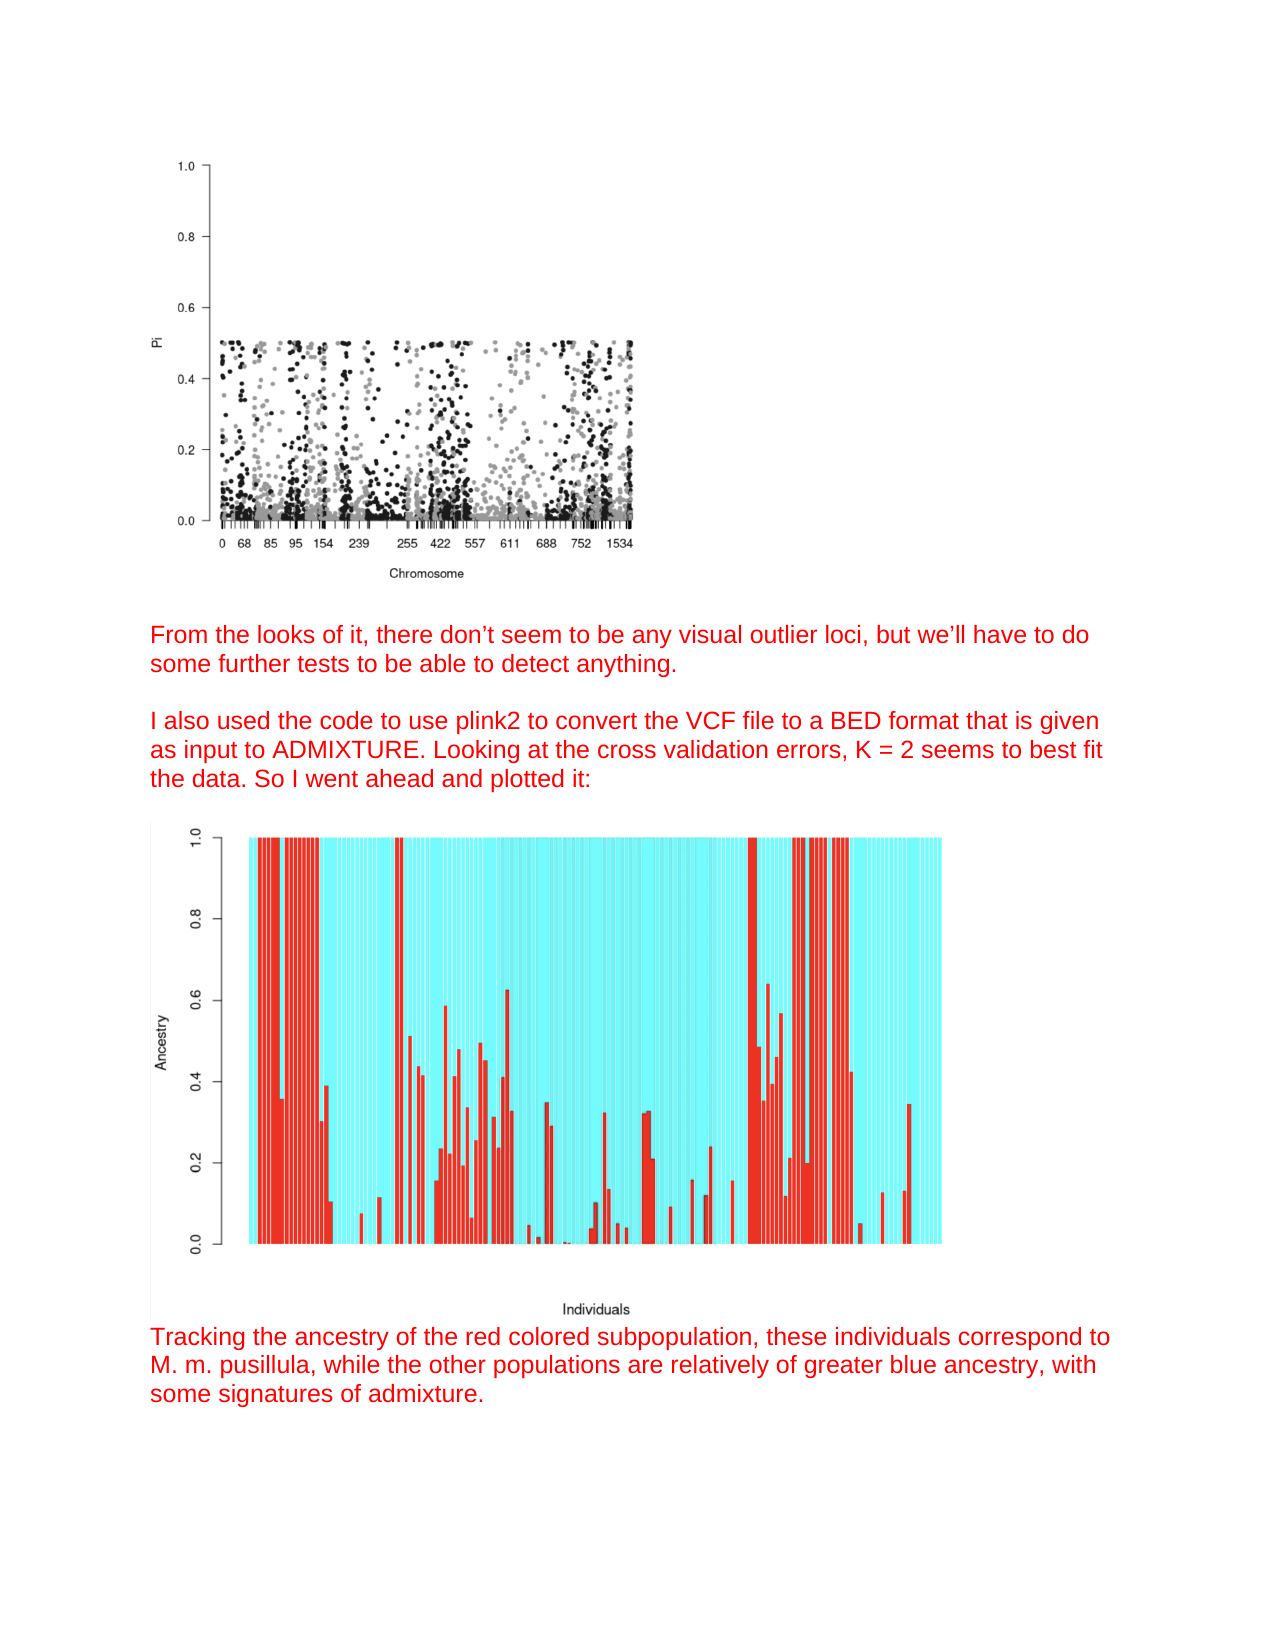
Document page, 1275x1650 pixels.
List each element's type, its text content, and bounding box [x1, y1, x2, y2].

text Tracking the ancestry of the red colored subpopulation, these individuals correspond to M. m. pusillula, while the other populations are relatively of greater blue ancestry, with some signatures of admixture. [150, 1322, 1125, 1408]
text From the looks of it, there don’t seem to be any visual outlier loci, but we’ll have to do some further tests to be able to detect anything. [150, 620, 1125, 677]
picture [150, 150, 658, 591]
picture [150, 821, 975, 1322]
text I also used the code to use plink2 to convert the VCF file to a BED format that is given as input to ADMIXTURE. Looking at the cross validation errors, K = 2 seems to best fit the data. So I went ahead and plotted it: [150, 706, 1125, 792]
